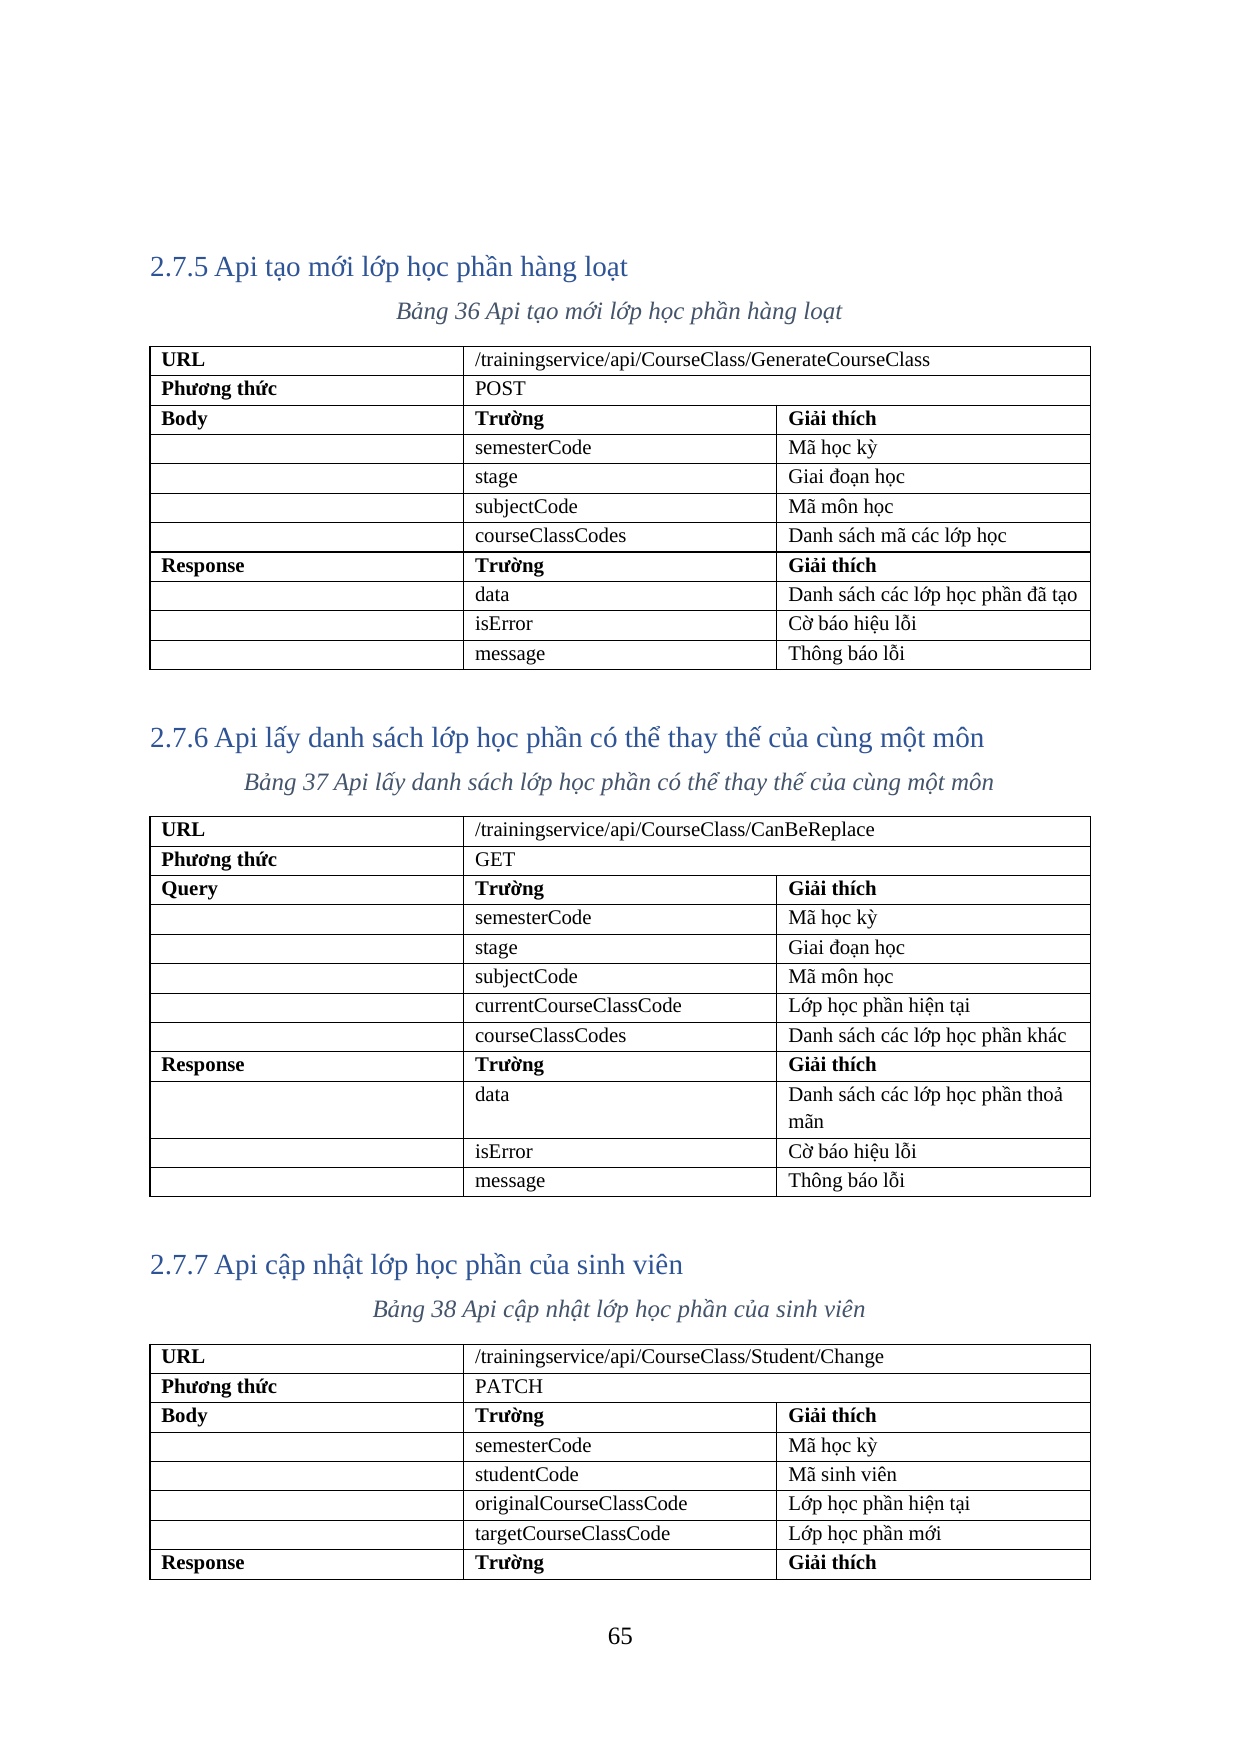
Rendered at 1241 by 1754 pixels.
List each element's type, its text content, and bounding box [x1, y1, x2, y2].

table_cell Response [151, 1550, 463, 1578]
table_cell Query [151, 876, 463, 904]
table_cell Lớp học phần hiện tại [777, 1491, 1090, 1520]
table_cell Response [151, 553, 463, 581]
table_cell [151, 1168, 463, 1196]
text Bảng 38 Api cập nhật lớp học phần của sinh viên [150, 1294, 1090, 1323]
table_cell [151, 582, 463, 610]
table_cell [151, 1521, 463, 1549]
table_cell Thông báo lỗi [777, 641, 1090, 669]
table_cell message [464, 1168, 776, 1196]
table_cell Response [151, 1052, 463, 1081]
table_cell Giai đoạn học [777, 464, 1090, 493]
table_cell Danh sách mã các lớp học [777, 523, 1090, 551]
table_header URL [151, 1345, 463, 1373]
table_cell Trường [464, 1550, 776, 1578]
table_cell courseClassCodes [464, 1023, 776, 1051]
table_cell [151, 905, 463, 934]
table_cell [151, 435, 463, 463]
table_cell [151, 611, 463, 639]
table_header URL [151, 347, 463, 375]
table_cell Giải thích [777, 553, 1090, 581]
table_cell currentCourseClassCode [464, 994, 776, 1022]
table_cell targetCourseClassCode [464, 1521, 776, 1549]
table_cell Danh sách các lớp học phần khác [777, 1023, 1090, 1051]
text Bảng 37 Api lấy danh sách lớp học phần có thể thay thế của cùng một môn [150, 767, 1090, 795]
table_cell [151, 1082, 463, 1137]
table_cell subjectCode [464, 494, 776, 522]
table_cell Danh sách các lớp học phần đã tạo [777, 582, 1090, 610]
text Bảng 36 Api tạo mới lớp học phần hàng loạt [150, 296, 1090, 325]
subtitle 2.7.6 Api lấy danh sách lớp học phần có thể thay thế của cùng một môn [150, 720, 1090, 753]
table_cell [151, 1139, 463, 1167]
table_cell Giai đoạn học [777, 935, 1090, 963]
table_cell isError [464, 1139, 776, 1167]
table_cell Giải thích [777, 876, 1090, 904]
table_cell Mã sinh viên [777, 1462, 1090, 1490]
table_cell Danh sách các lớp học phần thoả mãn [777, 1082, 1090, 1137]
table_cell subjectCode [464, 964, 776, 992]
table_header /trainingservice/api/CourseClass/CanBeReplace [464, 817, 1090, 846]
table_cell Body [151, 406, 463, 434]
table_cell Giải thích [777, 1052, 1090, 1081]
table_cell Phương thức [151, 847, 463, 875]
table_cell semesterCode [464, 1433, 776, 1461]
table_cell stage [464, 935, 776, 963]
table_cell Mã học kỳ [777, 435, 1090, 463]
table_cell Mã học kỳ [777, 905, 1090, 934]
table_cell stage [464, 464, 776, 493]
table_cell [151, 1491, 463, 1520]
table_cell Trường [464, 876, 776, 904]
table_cell message [464, 641, 776, 669]
table_header URL [151, 817, 463, 846]
table_cell semesterCode [464, 905, 776, 934]
table_cell [151, 494, 463, 522]
table_cell Cờ báo hiệu lỗi [777, 611, 1090, 639]
table_cell [151, 1023, 463, 1051]
table_cell [151, 935, 463, 963]
table_cell Trường [464, 1052, 776, 1081]
table_cell Lớp học phần mới [777, 1521, 1090, 1549]
table_cell courseClassCodes [464, 523, 776, 551]
table_cell Mã môn học [777, 964, 1090, 992]
table_cell [151, 1462, 463, 1490]
table_cell [151, 994, 463, 1022]
table_cell POST [464, 376, 1090, 404]
table_cell [151, 1433, 463, 1461]
table_cell Giải thích [777, 1550, 1090, 1578]
table_cell isError [464, 611, 776, 639]
subtitle 2.7.7 Api cập nhật lớp học phần của sinh viên [150, 1247, 1090, 1281]
table_cell Lớp học phần hiện tại [777, 994, 1090, 1022]
table_cell [151, 523, 463, 551]
table_cell [151, 964, 463, 992]
table_cell Body [151, 1403, 463, 1432]
table_cell [151, 464, 463, 493]
table_header /trainingservice/api/CourseClass/GenerateCourseClass [464, 347, 1090, 375]
table_cell data [464, 1082, 776, 1137]
table_cell GET [464, 847, 1090, 875]
table_cell Thông báo lỗi [777, 1168, 1090, 1196]
table_cell PATCH [464, 1374, 1090, 1402]
table_cell Cờ báo hiệu lỗi [777, 1139, 1090, 1167]
table_cell Mã môn học [777, 494, 1090, 522]
table_cell Phương thức [151, 376, 463, 404]
table_cell Giải thích [777, 406, 1090, 434]
table_cell [151, 641, 463, 669]
table_cell Trường [464, 1403, 776, 1432]
table_cell Trường [464, 406, 776, 434]
table_cell Mã học kỳ [777, 1433, 1090, 1461]
table_cell semesterCode [464, 435, 776, 463]
table_cell Giải thích [777, 1403, 1090, 1432]
table_cell Trường [464, 553, 776, 581]
subtitle 2.7.5 Api tạo mới lớp học phần hàng loạt [150, 249, 1090, 283]
table_cell studentCode [464, 1462, 776, 1490]
table_cell originalCourseClassCode [464, 1491, 776, 1520]
table_cell Phương thức [151, 1374, 463, 1402]
table_cell data [464, 582, 776, 610]
table_header /trainingservice/api/CourseClass/Student/Change [464, 1345, 1090, 1373]
